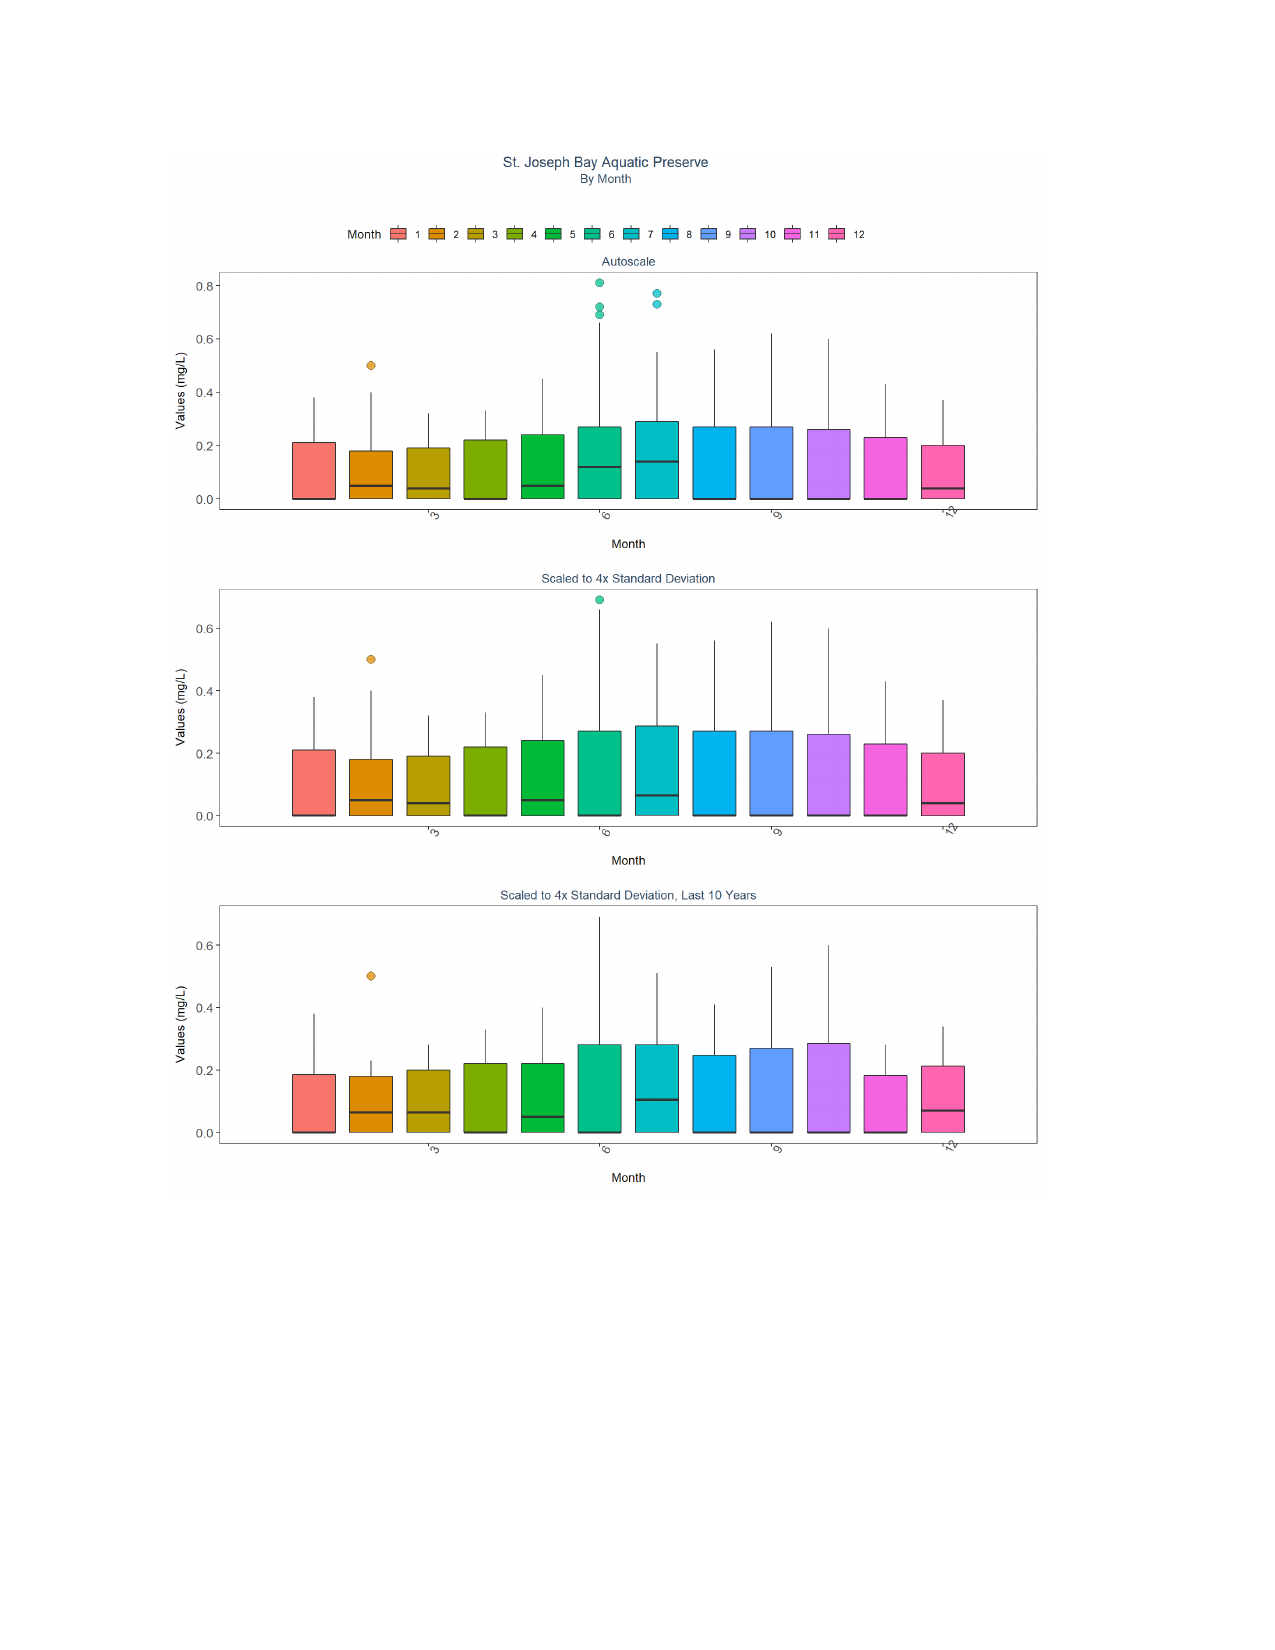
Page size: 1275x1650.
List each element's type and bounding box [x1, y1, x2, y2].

picture [168, 150, 1044, 1200]
